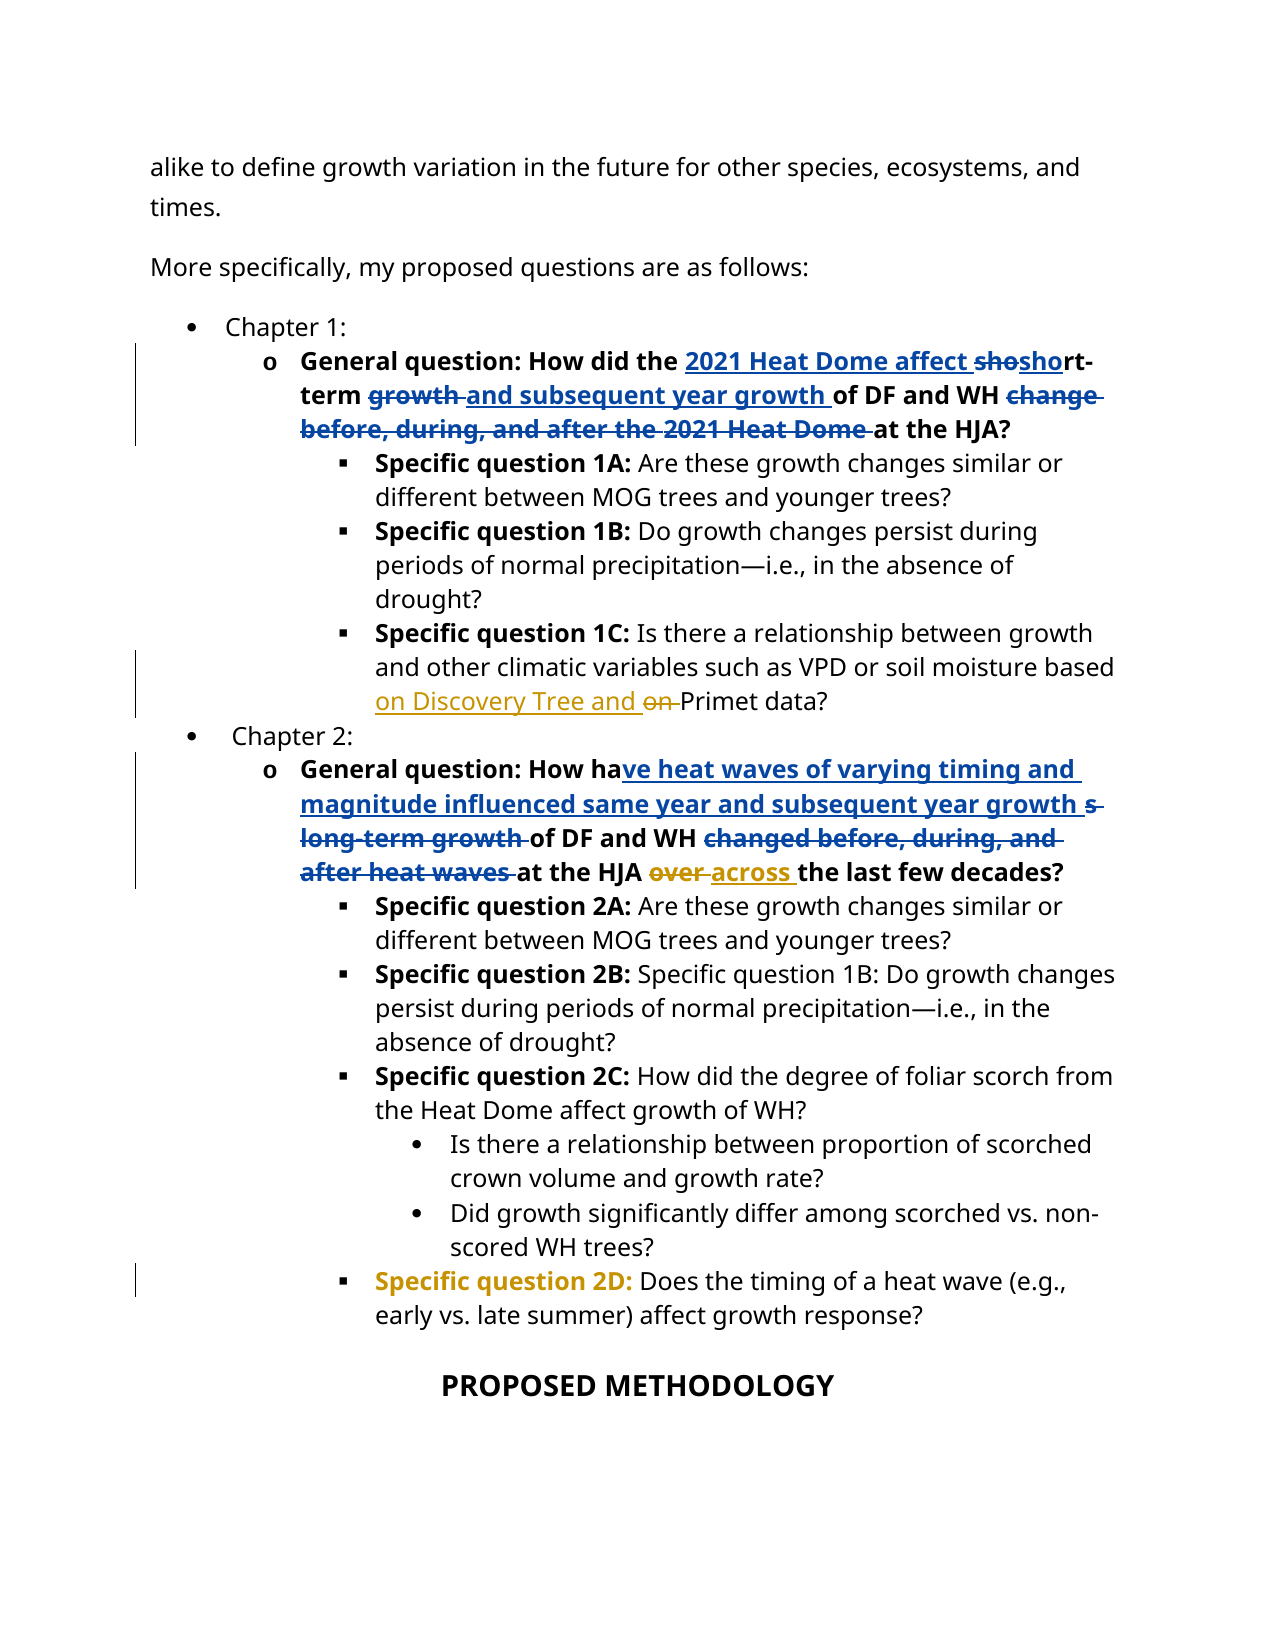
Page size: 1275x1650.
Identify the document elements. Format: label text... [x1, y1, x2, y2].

list Specific question 2A: Are these growth changes similar or different between MOG trees and younger trees? [337, 889, 1125, 957]
list Specific question 2C: How did the degree of foliar scorch from the Heat Dome affect growth of WH? [337, 1059, 1125, 1127]
list Specific question 2D: Does the timing of a heat wave (e.g., early vs. late summer) affect growth response? [337, 1263, 1125, 1331]
list Specific question 1C: Is there a relationship between growth and other climatic variables such as VPD or soil moisture based Primet data? [337, 616, 1125, 718]
list Specific question 1B: Do growth changes persist during periods of normal precipitation—i.e., in the absence of drought? [337, 514, 1125, 616]
text More specifically, my proposed questions are as follows: [150, 249, 1125, 283]
subtitle PROPOSED METHODOLOGY [150, 1366, 1125, 1405]
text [150, 150, 1125, 223]
list General question: How haof DF and WH at the HJA the last few decades? [262, 752, 1125, 889]
list Chapter 2: [187, 718, 1125, 752]
list General question: How did the rt-term of DF and WH at the HJA? [262, 343, 1125, 446]
list Specific question 1A: Are these growth changes similar or different between MOG trees and younger trees? [337, 446, 1125, 514]
list Chapter 1: [187, 309, 1125, 343]
list Specific question 2B: Specific question 1B: Do growth changes persist during periods of normal precipitation—i.e., in the absence of drought? [337, 957, 1125, 1059]
list Did growth significantly differ among scorched vs. non-scored WH trees? [412, 1195, 1125, 1263]
list Is there a relationship between proportion of scorched crown volume and growth rate? [412, 1127, 1125, 1195]
